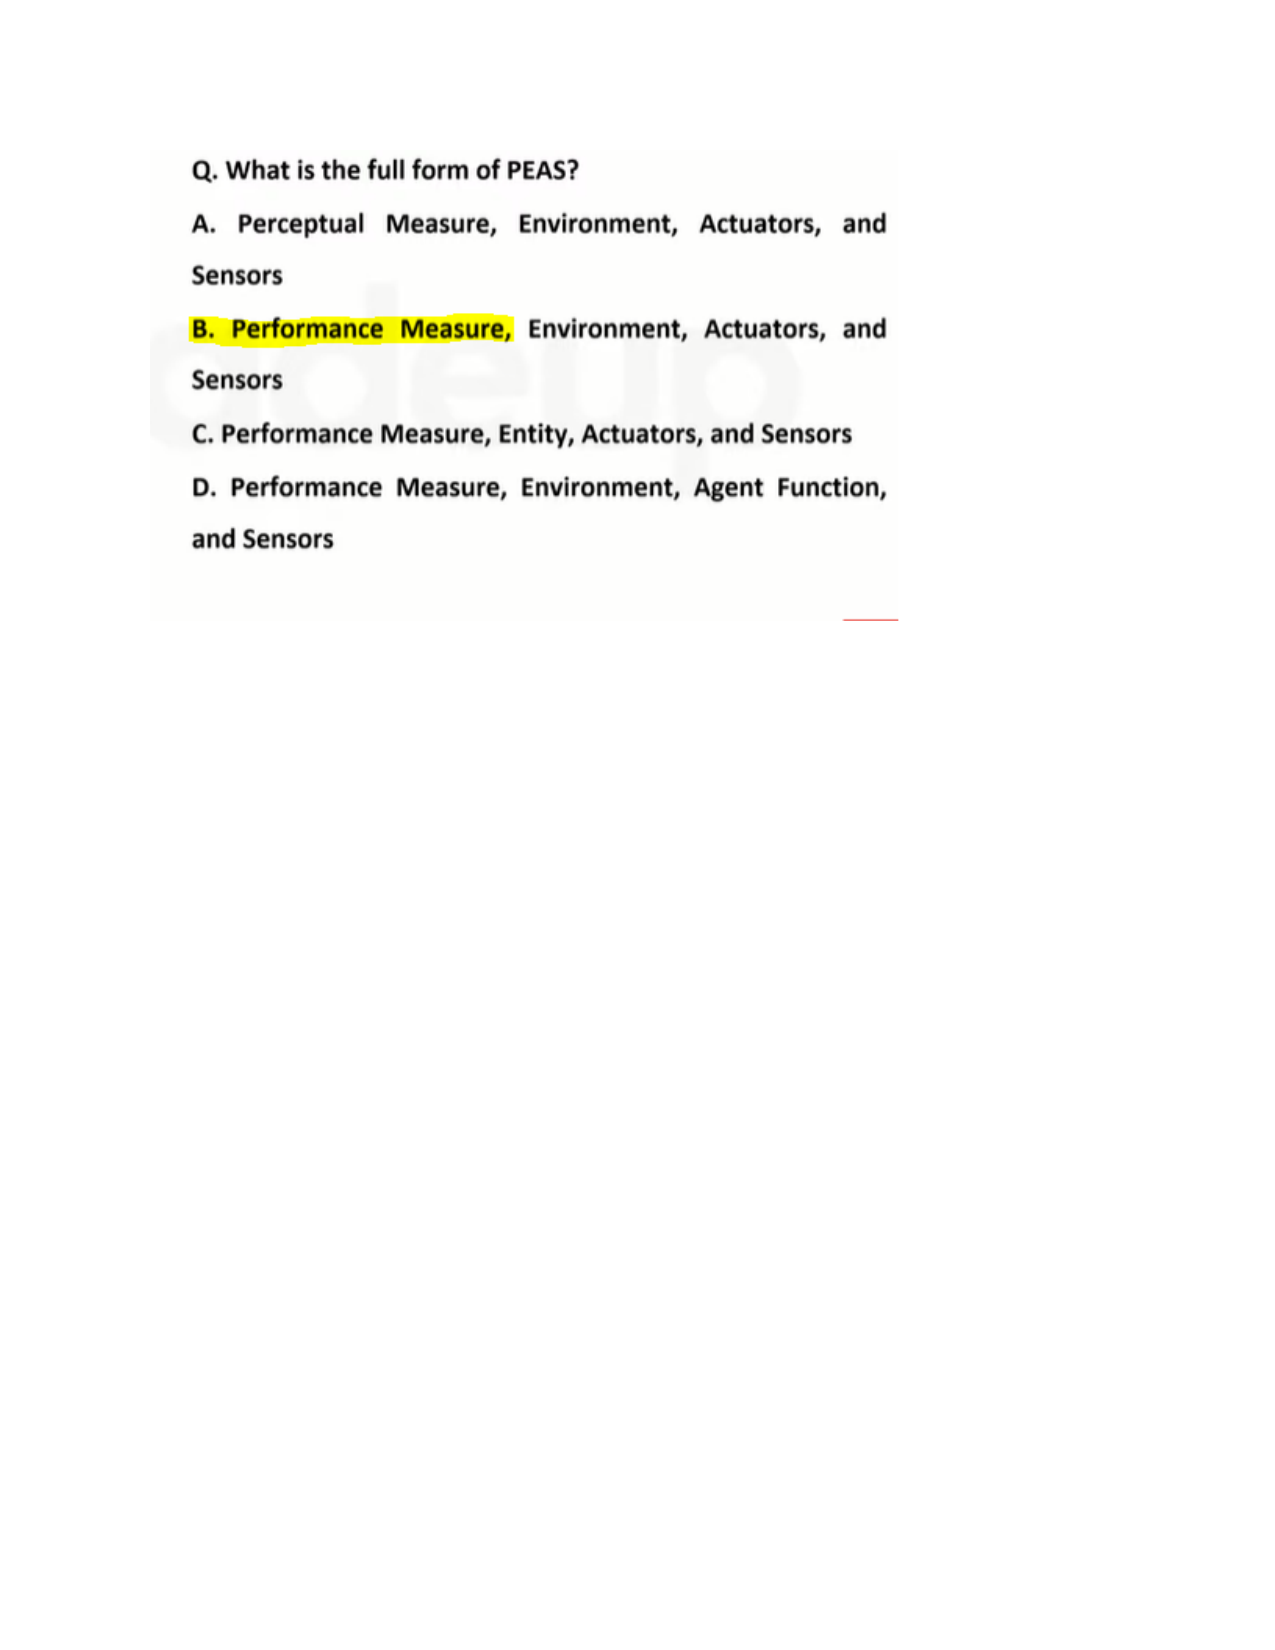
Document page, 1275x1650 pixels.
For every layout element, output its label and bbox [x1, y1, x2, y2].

picture [150, 150, 899, 621]
